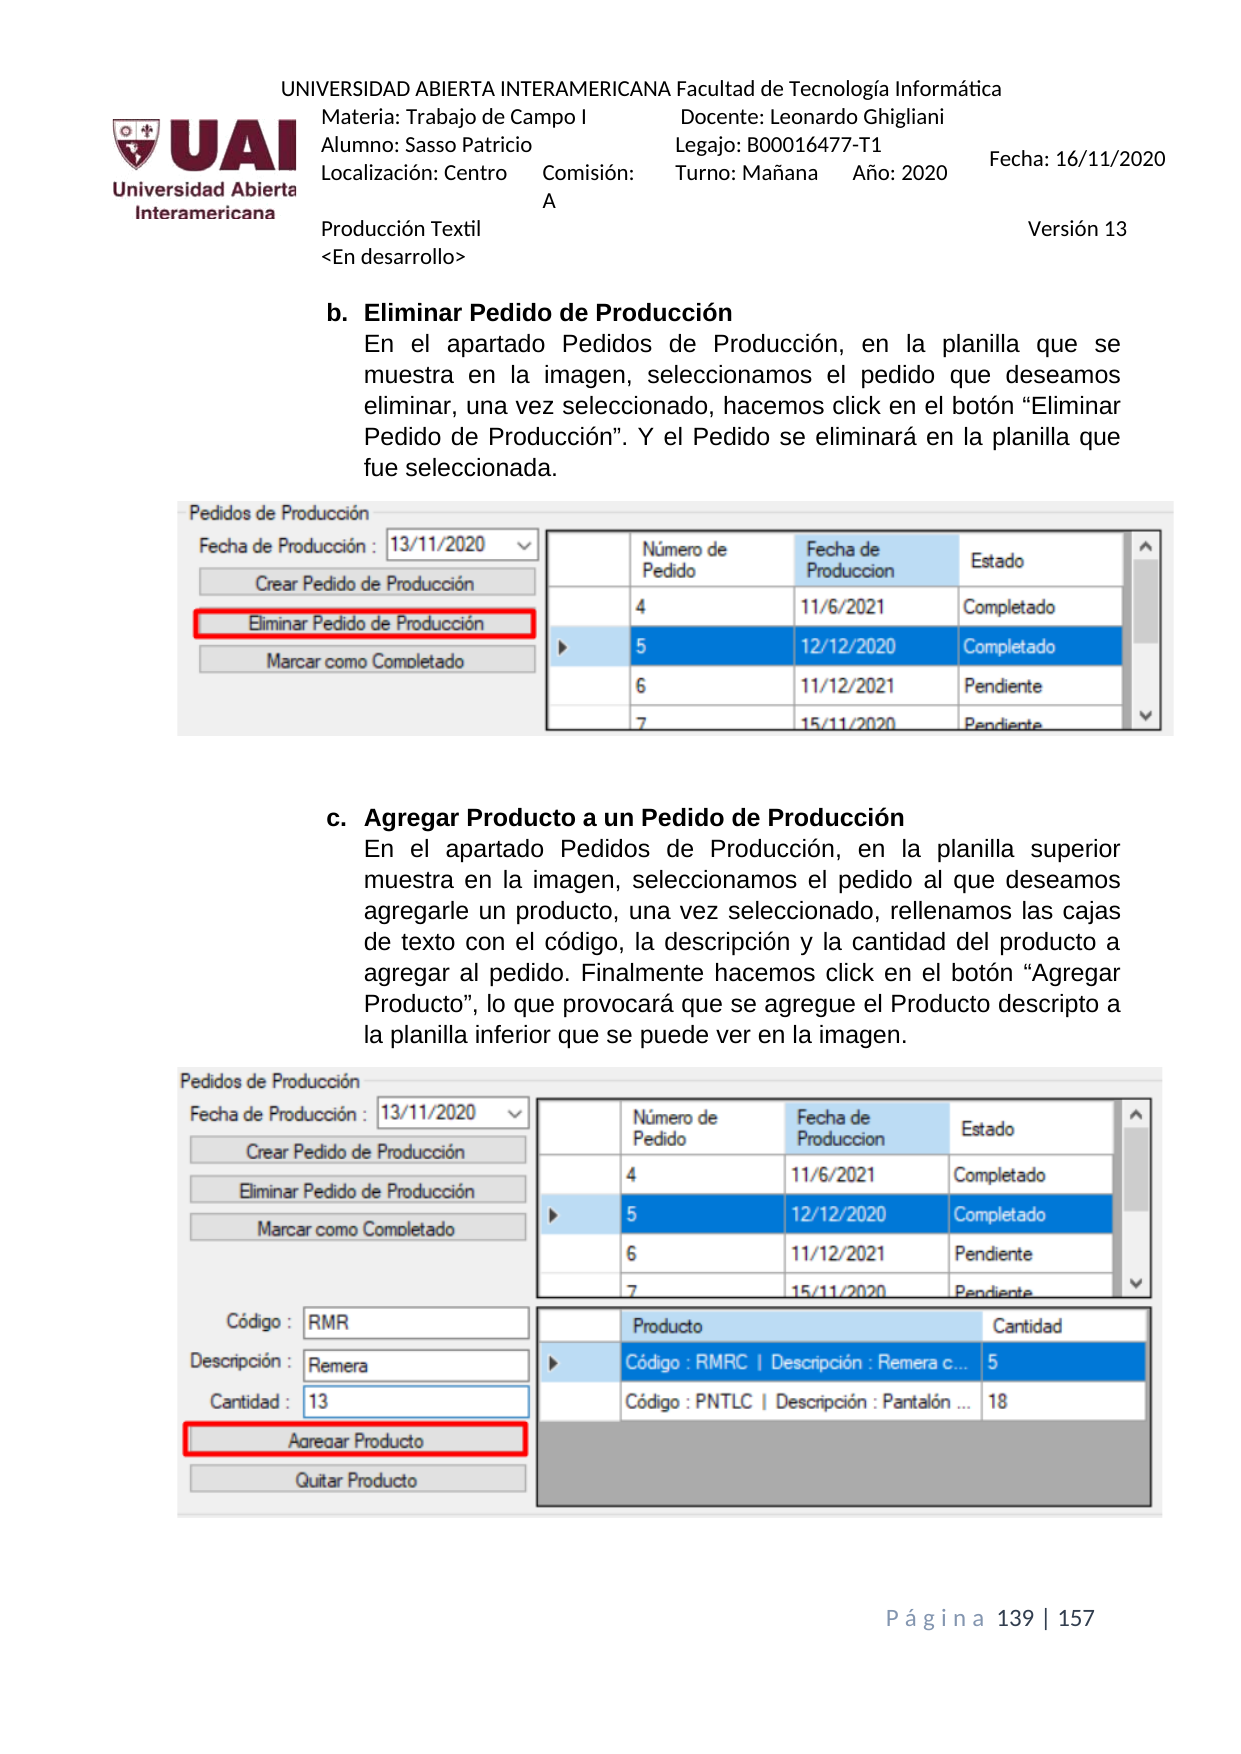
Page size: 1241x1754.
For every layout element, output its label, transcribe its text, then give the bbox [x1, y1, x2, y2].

picture [177, 1067, 1163, 1518]
picture [112, 119, 297, 219]
picture [177, 501, 1174, 736]
list Agregar Producto a un Pedido de Producción [326, 802, 1122, 831]
list En el apartado Pedidos de Producción, en la planilla superior muestra en la imagen, seleccionamos el pedido al que deseamos agregarle un producto, una vez seleccionado, rellenamos las cajas de texto con el código, la descripción y la cantidad del producto a agregar al pedido. Finalmente hacemos click en el botón “Agregar Producto”, lo que provocará que se agregue el Producto descripto a la planilla inferior que se puede ver en la imagen. [363, 833, 1122, 1048]
list Eliminar Pedido de Producción [326, 298, 1122, 327]
list En el apartado Pedidos de Producción, en la planilla que se muestra en la imagen, seleccionamos el pedido que deseamos eliminar, una vez seleccionado, hacemos click en el botón “Eliminar Pedido de Producción”. Y el Pedido se eliminará en la planilla que fue seleccionada. [363, 329, 1122, 482]
